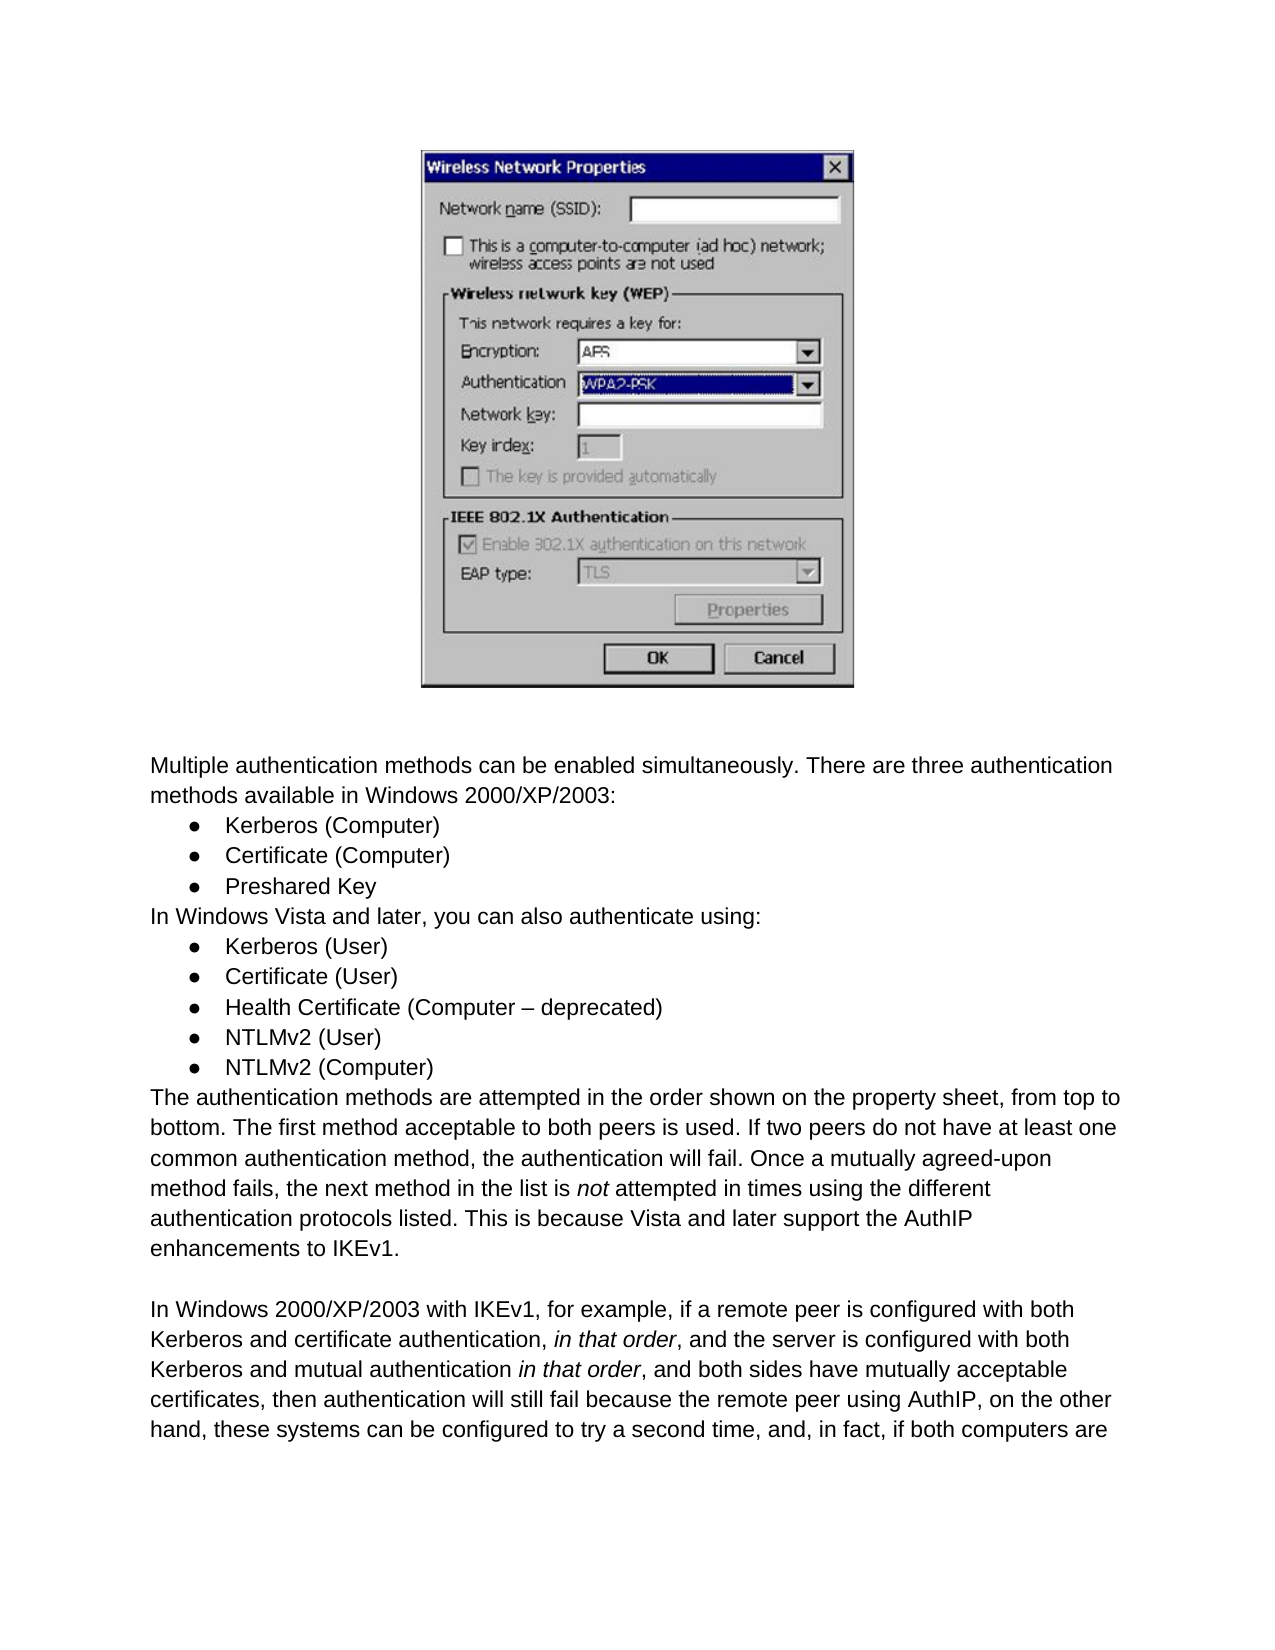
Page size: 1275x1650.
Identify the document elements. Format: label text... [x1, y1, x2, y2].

list Certificate (Computer) [187, 842, 1125, 869]
list Preshared Key [187, 873, 1125, 899]
list Kerberos (Computer) [187, 812, 1125, 838]
list Health Certificate (Computer – deprecated) [187, 993, 1125, 1020]
text Multiple authentication methods can be enabled simultaneously. There are three authentication methods available in Windows 2000/XP/2003: [150, 752, 1125, 808]
list NTLMv2 (User) [187, 1024, 1125, 1050]
text The authentication methods are attempted in the order shown on the property sheet, from top to bottom. The first method acceptable to both peers is used. If two peers do not have at least one common authentication method, the authentication will fail. Once a mutually agreed-upon method fails, the next method in the list is not attempted in times using the different authentication protocols listed. This is because Vista and later support the AuthIP enhancements to IKEv1. [150, 1084, 1125, 1261]
list Kerberos (User) [187, 933, 1125, 959]
picture [420, 150, 855, 688]
list NTLMv2 (Computer) [187, 1054, 1125, 1080]
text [150, 1296, 1125, 1443]
list Certificate (User) [187, 963, 1125, 989]
text In Windows Vista and later, you can also authenticate using: [150, 903, 1125, 929]
